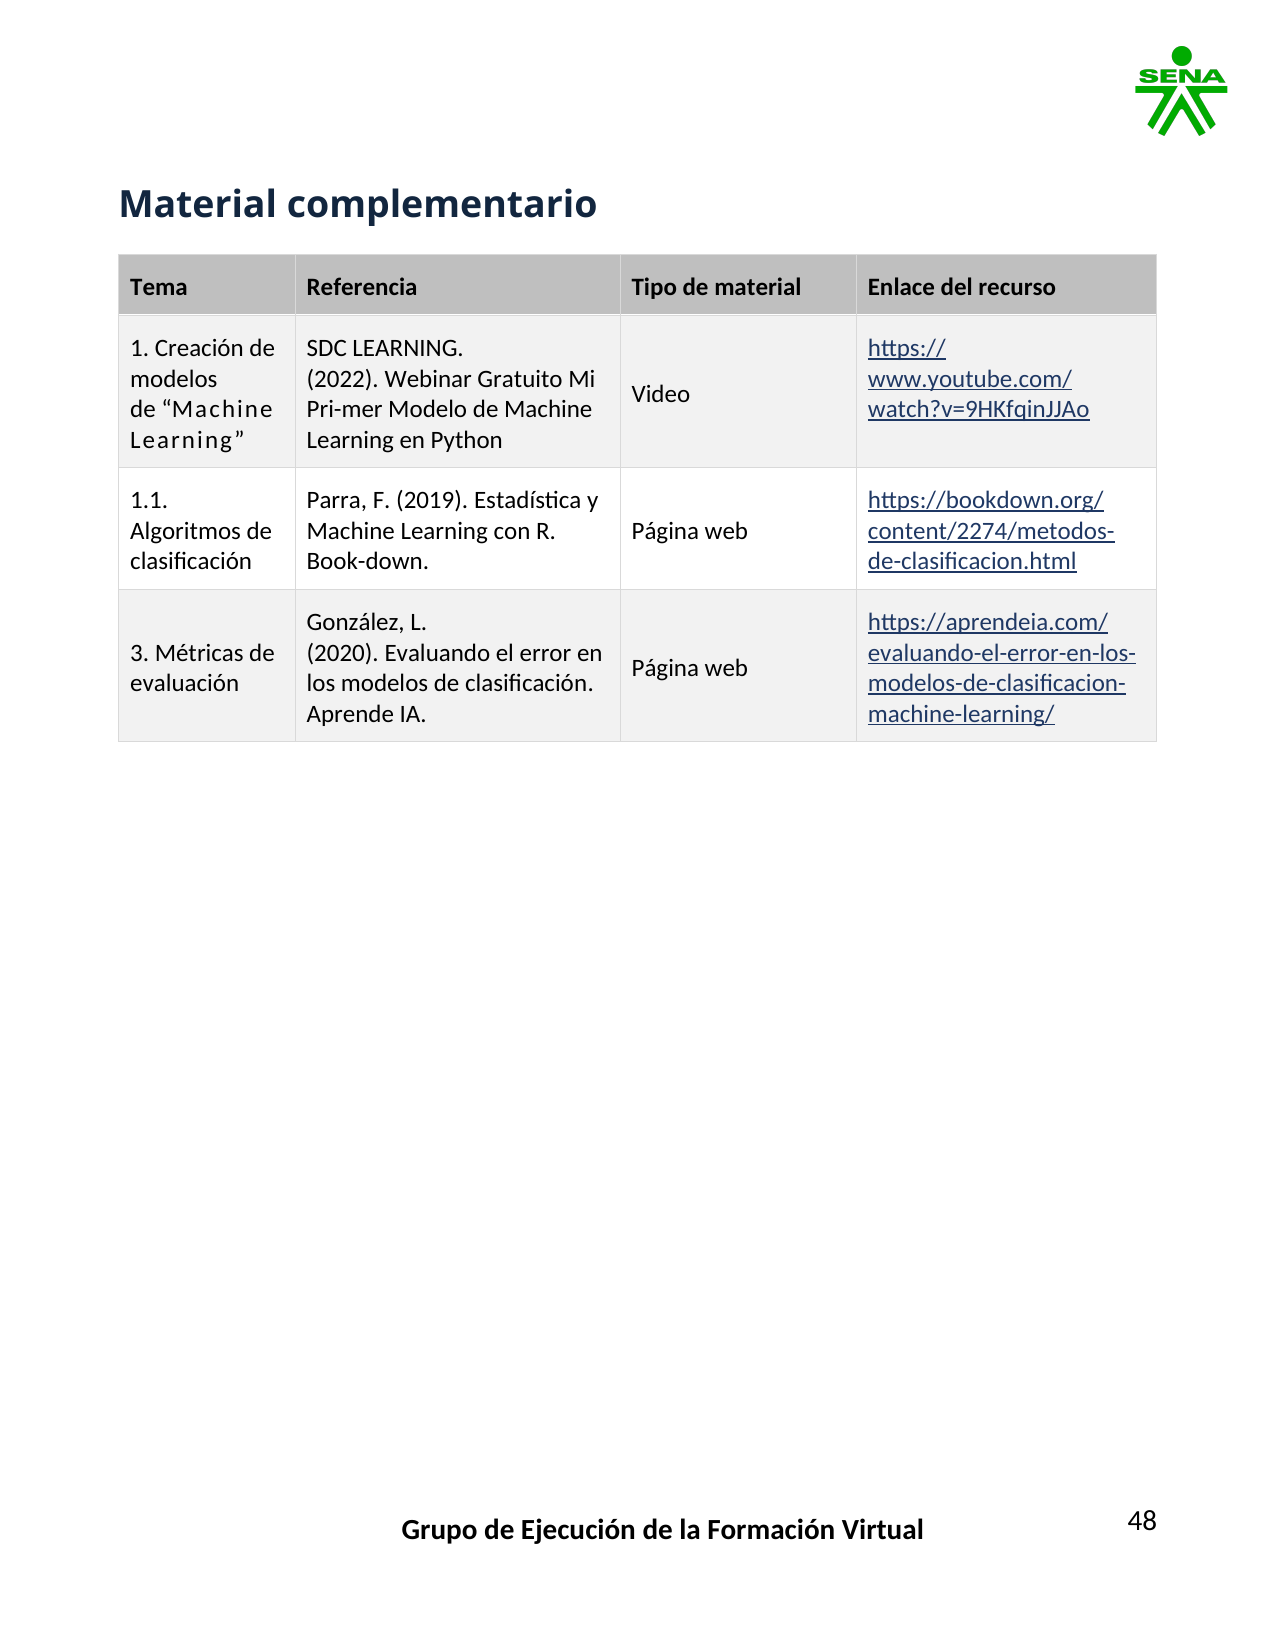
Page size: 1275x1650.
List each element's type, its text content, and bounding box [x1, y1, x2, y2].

table_header Tipo de material [621, 255, 856, 314]
table_cell Página web [621, 468, 856, 588]
table_header Tema [119, 255, 295, 314]
table_cell Parra, F. (2019). Estadística y Machine Learning con R. Book-down. [296, 468, 620, 588]
table_cell 3. Métricas de evaluación [119, 590, 295, 741]
table_header Referencia [296, 255, 620, 314]
table_cell 1. Creación de modelos de “Machine Learning” [119, 316, 295, 467]
table_cell Video [621, 316, 856, 467]
table_cell Página web [621, 590, 856, 741]
table_cell https://bookdown.org/content/2274/metodos-de-clasificacion.html [857, 468, 1156, 588]
table_header Enlace del recurso [857, 255, 1156, 314]
table_cell 1.1. Algoritmos de clasificación [119, 468, 295, 588]
table_cell SDC LEARNING. (2022). Webinar Gratuito Mi Pri-mer Modelo de Machine Learning en Python [296, 316, 620, 467]
table_cell https://aprendeia.com/evaluando-el-error-en-los-modelos-de-clasificacion-machine-learning/ [857, 590, 1156, 741]
table_cell https://www.youtube.com/watch?v=9HKfqinJJAo [857, 316, 1156, 467]
picture [1135, 46, 1228, 136]
table_cell González, L. (2020). Evaluando el error en los modelos de clasificación. Aprende IA. [296, 590, 620, 741]
text Material complementario [118, 177, 1157, 228]
